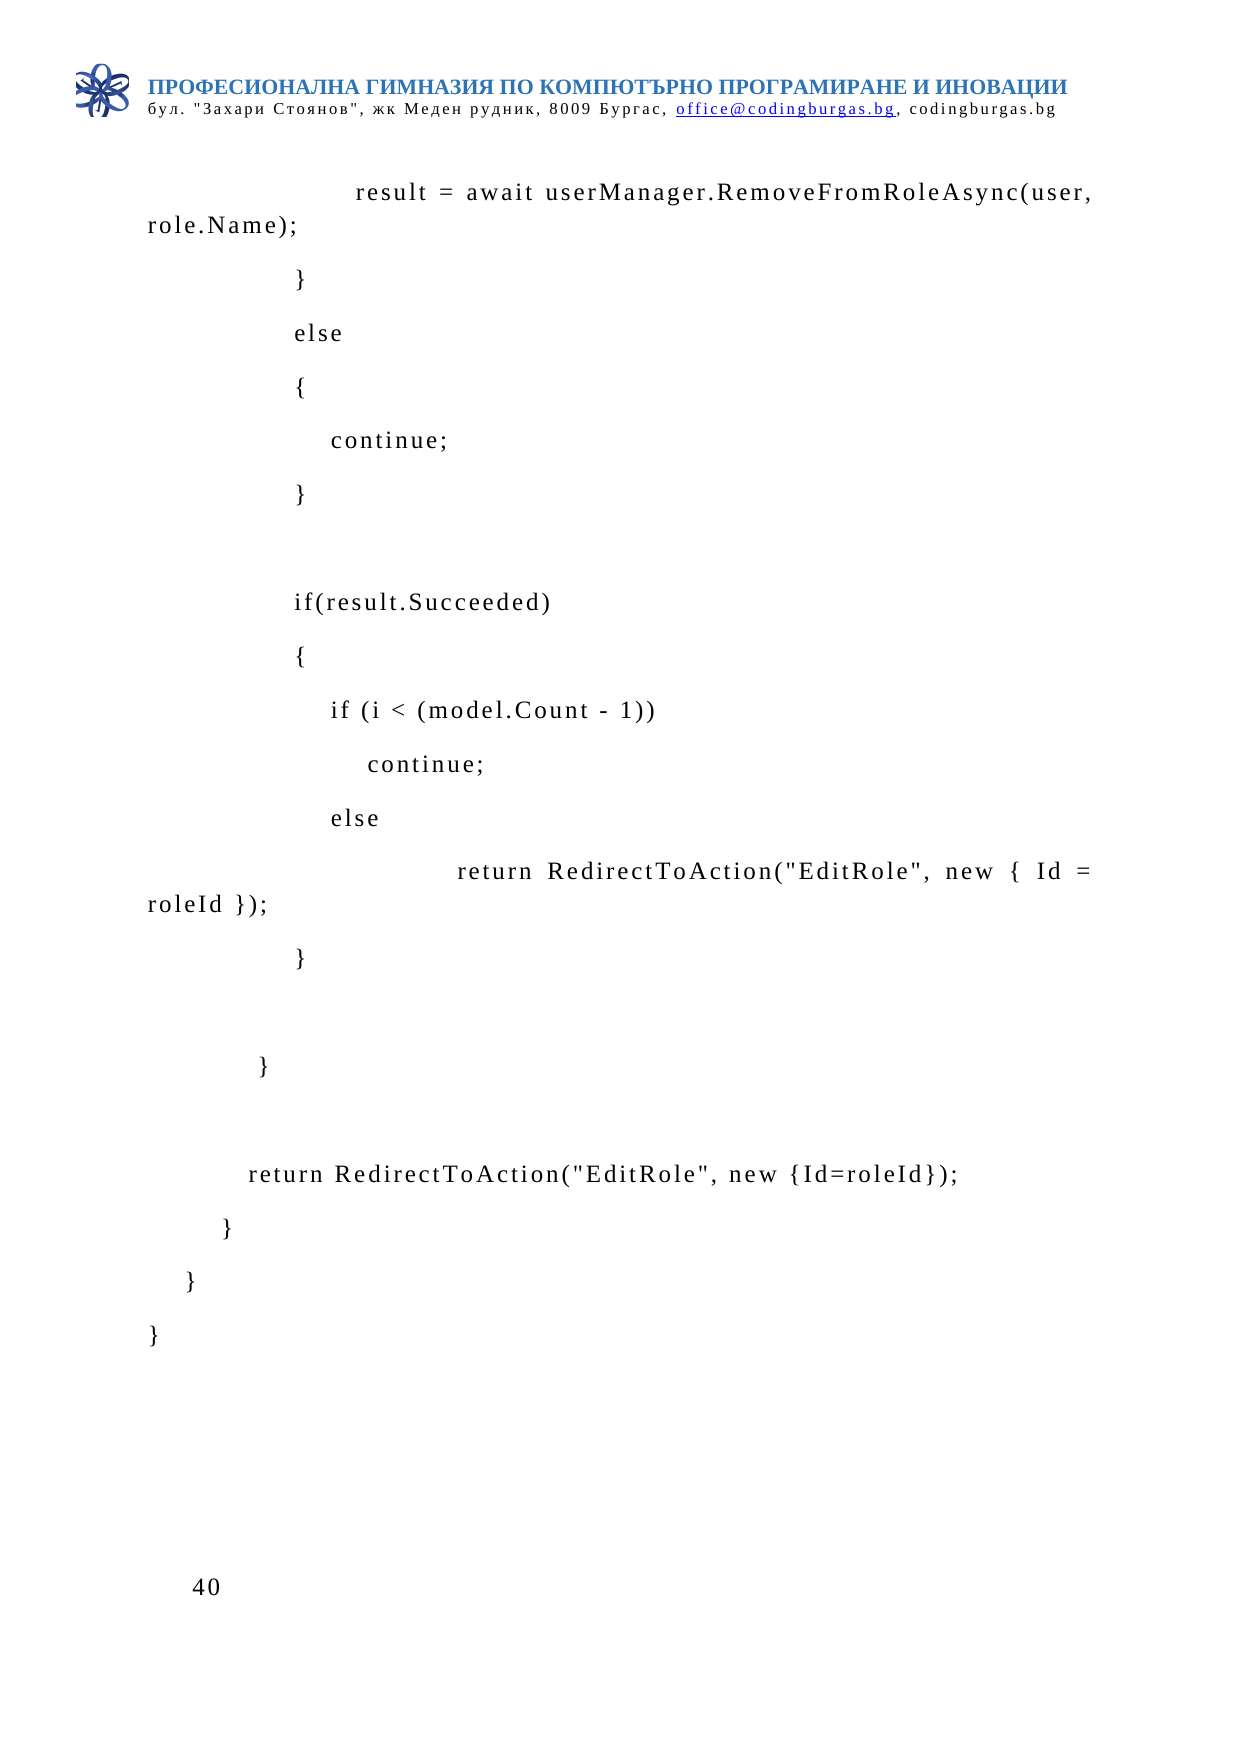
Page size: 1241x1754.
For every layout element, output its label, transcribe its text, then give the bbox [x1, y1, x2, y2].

text } [148, 1320, 1092, 1349]
text result = await userManager.RemoveFromRoleAsync(user, role.Name); [148, 177, 1092, 239]
text return RedirectToAction("EditRole", new { Id = roleId }); [148, 856, 1092, 918]
text continue; [148, 749, 1092, 777]
text if(result.Succeeded) [148, 587, 1092, 616]
text else [148, 803, 1092, 831]
text if (i < (model.Count - 1)) [148, 695, 1092, 724]
text } [148, 943, 1092, 972]
text } [148, 264, 1092, 293]
text } [148, 1213, 1092, 1241]
text else [148, 318, 1092, 347]
text continue; [148, 426, 1092, 454]
text { [148, 641, 1092, 670]
text } [148, 1051, 1092, 1080]
picture [76, 63, 130, 117]
text return RedirectToAction("EditRole", new {Id=roleId}); [148, 1159, 1092, 1187]
text { [148, 372, 1092, 401]
text } [148, 479, 1092, 508]
text } [148, 1266, 1092, 1295]
